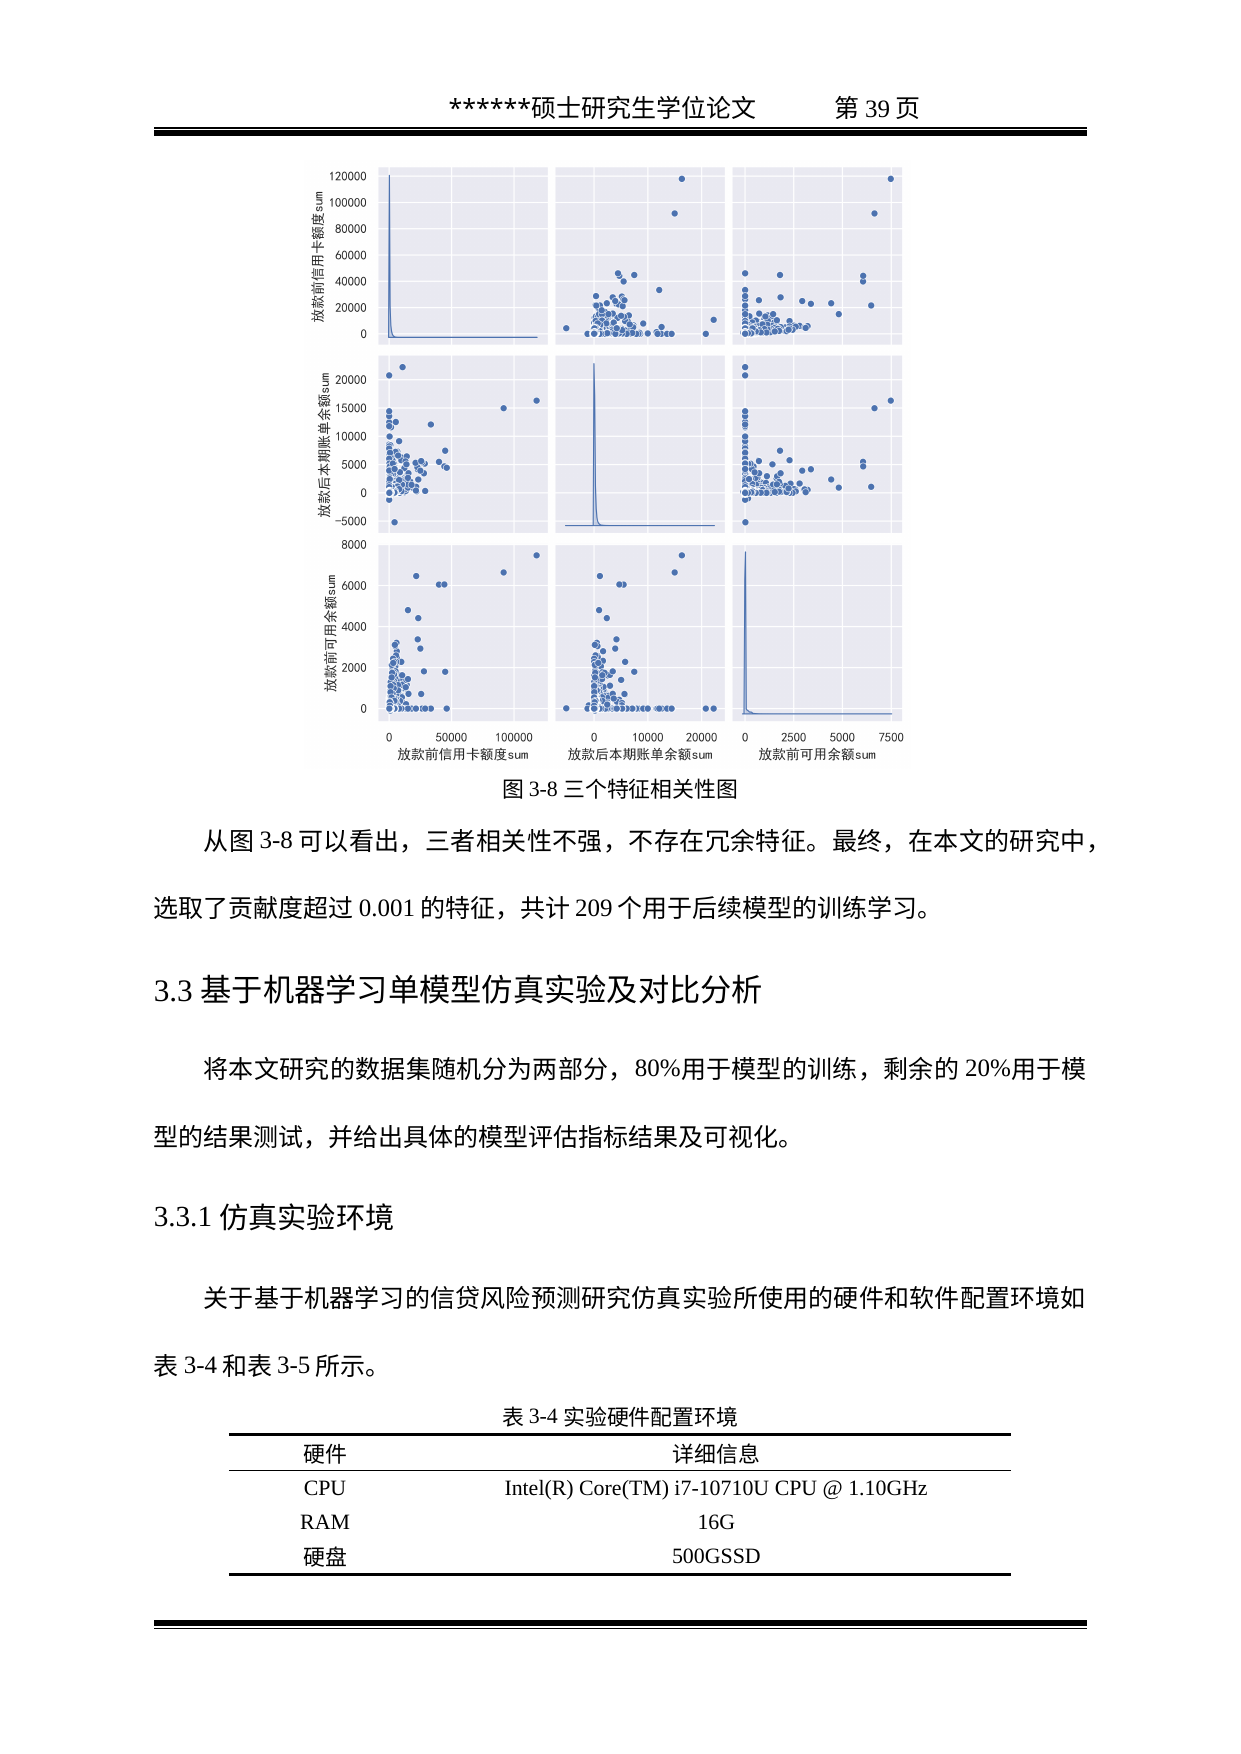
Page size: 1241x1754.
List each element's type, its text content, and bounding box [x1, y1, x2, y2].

text 关于基于机器学习的信贷风险预测研究仿真实验所使用的硬件和软件配置环境如表3-4和表3-5所示。 [153, 1263, 1087, 1398]
table_cell 500GSSD [421, 1539, 1011, 1572]
title 3.3.1 仿真实验环境 [153, 1182, 1087, 1250]
text 将本文研究的数据集随机分为两部分，80%用于模型的训练，剩余的20%用于模型的结果测试，并给出具体的模型评估指标结果及可视化。 [153, 1034, 1087, 1170]
text 图3-8 三个特征相关性图 [153, 771, 1087, 805]
text 表3-4 实验硬件配置环境 [153, 1398, 1087, 1432]
subtitle 3.3 基于机器学习单模型仿真实验及对比分析 [153, 953, 1087, 1021]
table_cell RAM [229, 1505, 421, 1538]
table_cell CPU [229, 1471, 421, 1504]
table_cell Intel(R) Core(TM) i7-10710U CPU @ 1.10GHz [421, 1471, 1011, 1504]
table_header 详细信息 [421, 1436, 1011, 1469]
table_cell 16G [421, 1505, 1011, 1538]
text 从图3-8可以看出，三者相关性不强，不存在冗余特征。最终，在本文的研究中，选取了贡献度超过0.001的特征，共计209个用于后续模型的训练学习。 [153, 805, 1087, 941]
table_header 硬件 [229, 1436, 421, 1469]
picture [303, 160, 912, 769]
table_cell 硬盘 [229, 1539, 421, 1572]
